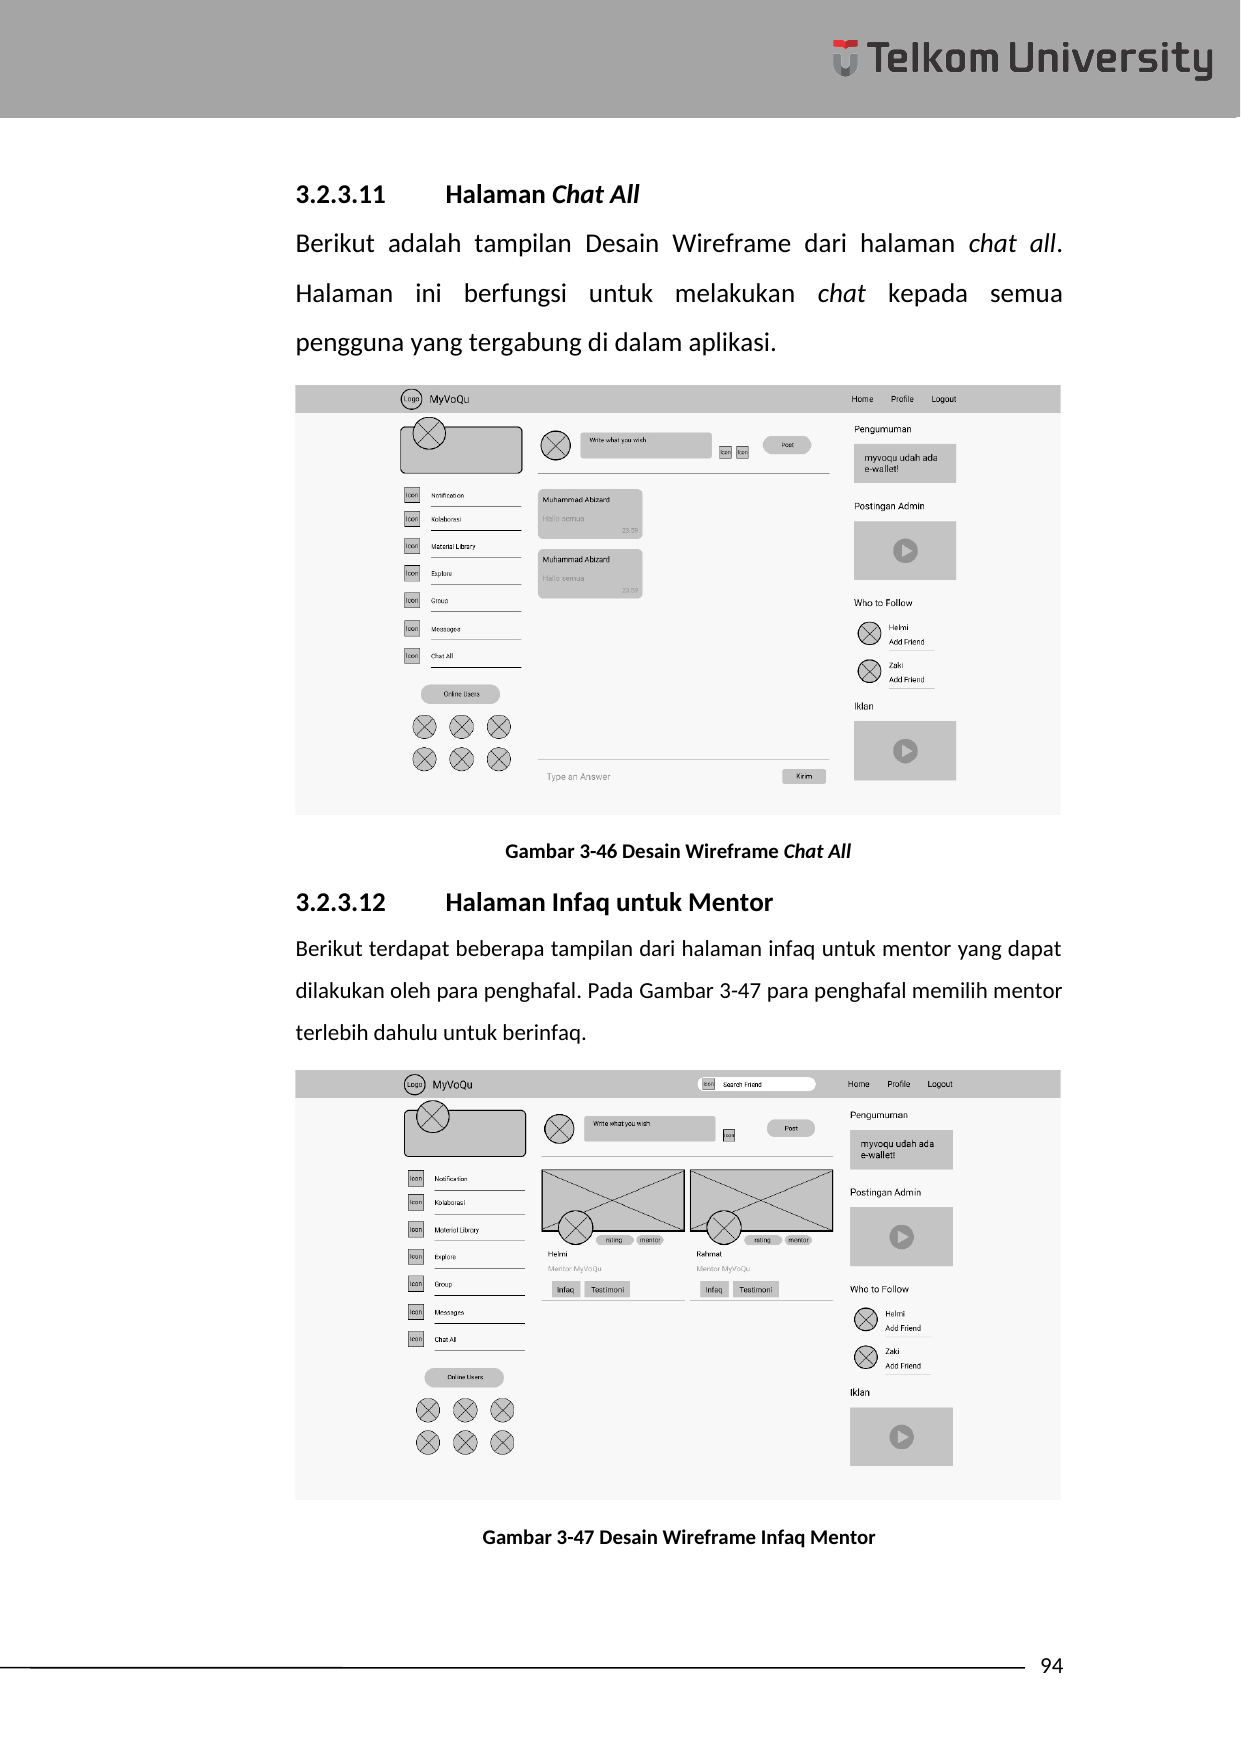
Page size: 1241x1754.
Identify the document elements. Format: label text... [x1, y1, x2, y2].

picture [833, 40, 1213, 81]
subtitle Halaman Chat All [295, 177, 1063, 210]
picture [295, 385, 1061, 815]
text Berikut adalah tampilan Desain Wireframe dari halaman chat all. Halaman ini berfungsi untuk melakukan chat kepada semua pengguna yang tergabung di dalam aplikasi. [295, 227, 1063, 359]
text Berikut terdapat beberapa tampilan dari halaman infaq untuk mentor yang dapat dilakukan oleh para penghafal. Pada Gambar 3-47 para penghafal memilih mentor terlebih dahulu untuk berinfaq. [295, 934, 1063, 1046]
text Gambar 3-46 Desain Wireframe Chat All [295, 839, 1063, 864]
subtitle Halaman Infaq untuk Mentor [295, 885, 1063, 918]
picture [295, 1070, 1061, 1500]
text Gambar 3-47 Desain Wireframe Infaq Mentor [295, 1524, 1063, 1549]
